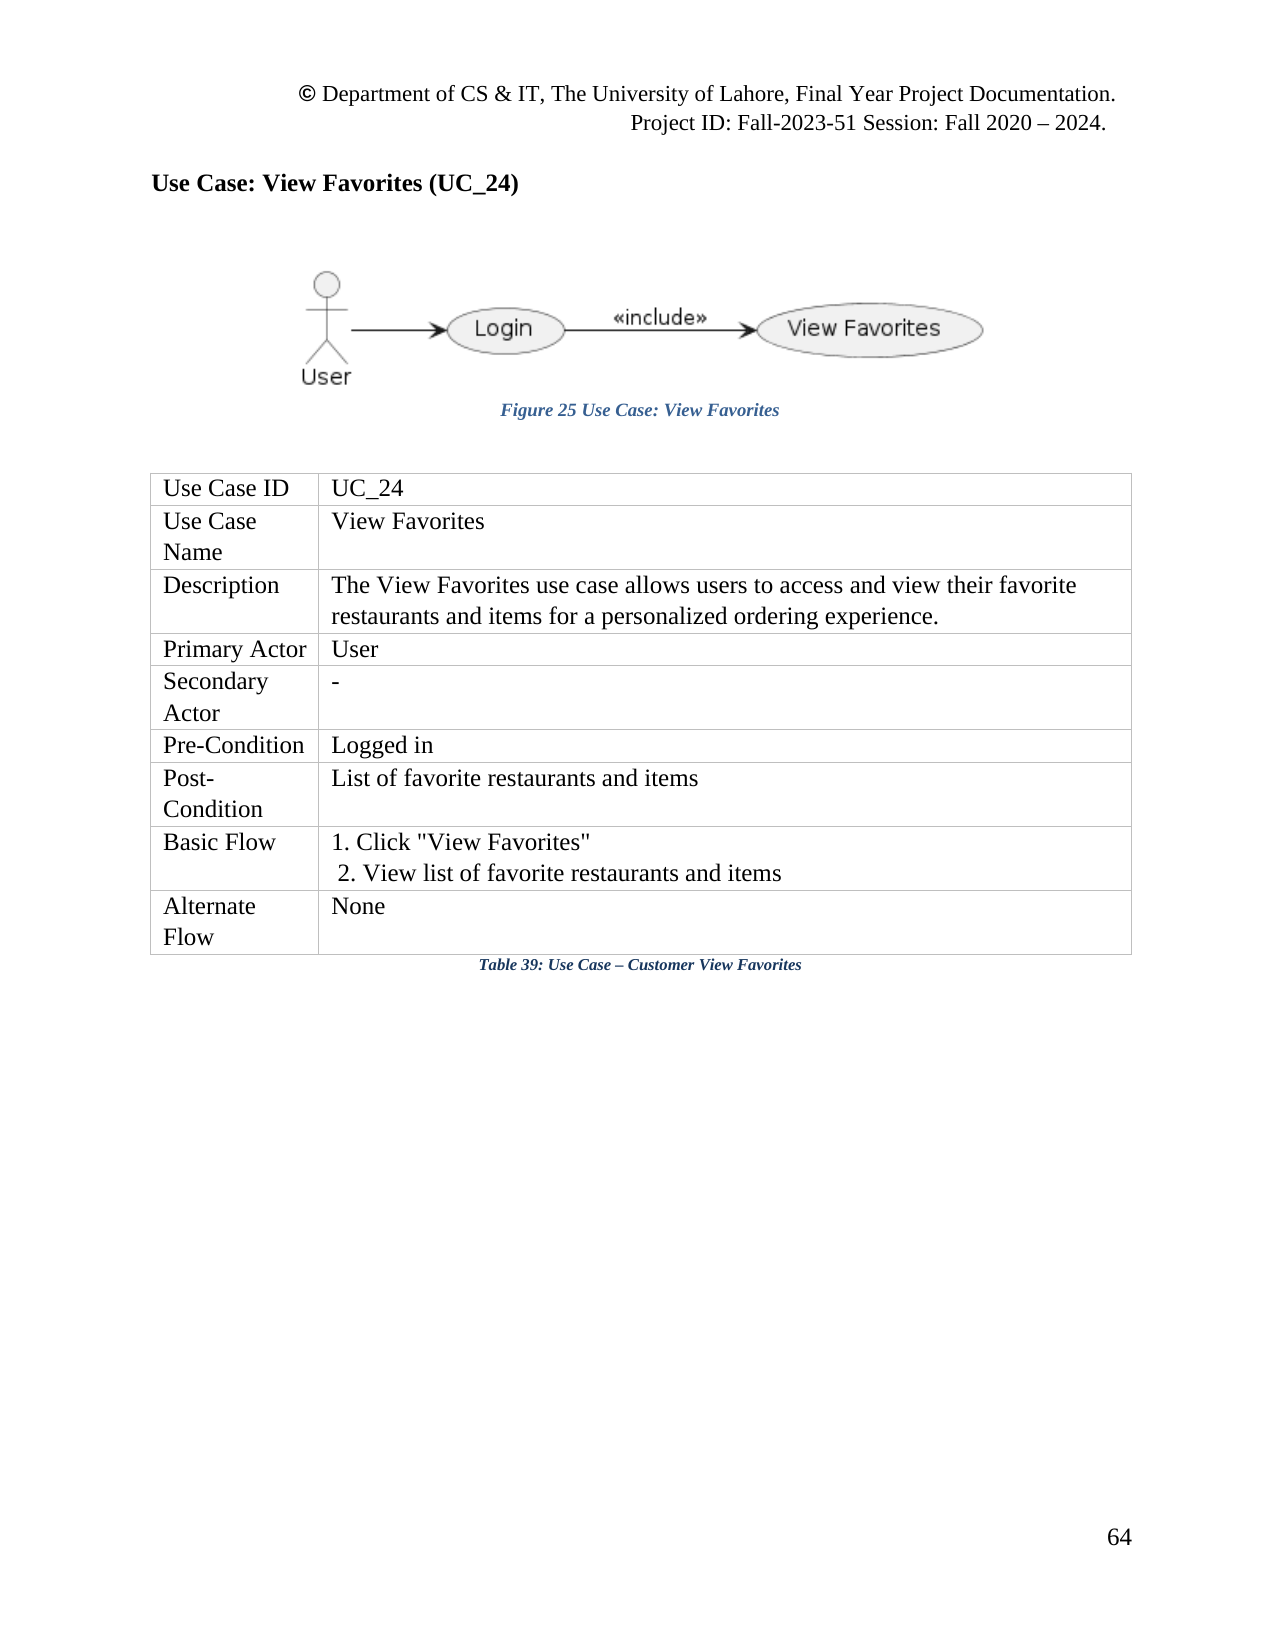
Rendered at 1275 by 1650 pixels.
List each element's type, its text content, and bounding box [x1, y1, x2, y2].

table_cell List of favorite restaurants and items [319, 763, 1131, 826]
table_cell User [319, 634, 1131, 665]
table_cell Description [151, 570, 318, 633]
table_cell Basic Flow [151, 827, 318, 890]
table_header UC_24 [319, 474, 1131, 505]
table_cell Post-Condition [151, 763, 318, 826]
table_cell - [319, 666, 1131, 729]
table_cell None [319, 891, 1131, 954]
table_cell Logged in [319, 730, 1131, 762]
table_cell 1. Click "View Favorites" 2. View list of favorite restaurants and items [319, 827, 1131, 890]
table_cell View Favorites [319, 506, 1131, 569]
table_header Use Case ID [151, 474, 318, 505]
table_cell The View Favorites use case allows users to access and view their favorite restaurants and items for a personalized ordering experience. [319, 570, 1131, 633]
picture [292, 262, 990, 396]
subtitle Figure 25 Use Case: View Favorites [150, 398, 1132, 420]
table_cell Pre-Condition [151, 730, 318, 762]
text Use Case: View Favorites (UC_24) [151, 168, 1131, 197]
table_cell Use Case Name [151, 506, 318, 569]
table_cell Alternate Flow [151, 891, 318, 954]
subtitle Table 39: Use Case – Customer View Favorites [150, 955, 1132, 974]
table_cell Secondary Actor [151, 666, 318, 729]
table_cell Primary Actor [151, 634, 318, 665]
